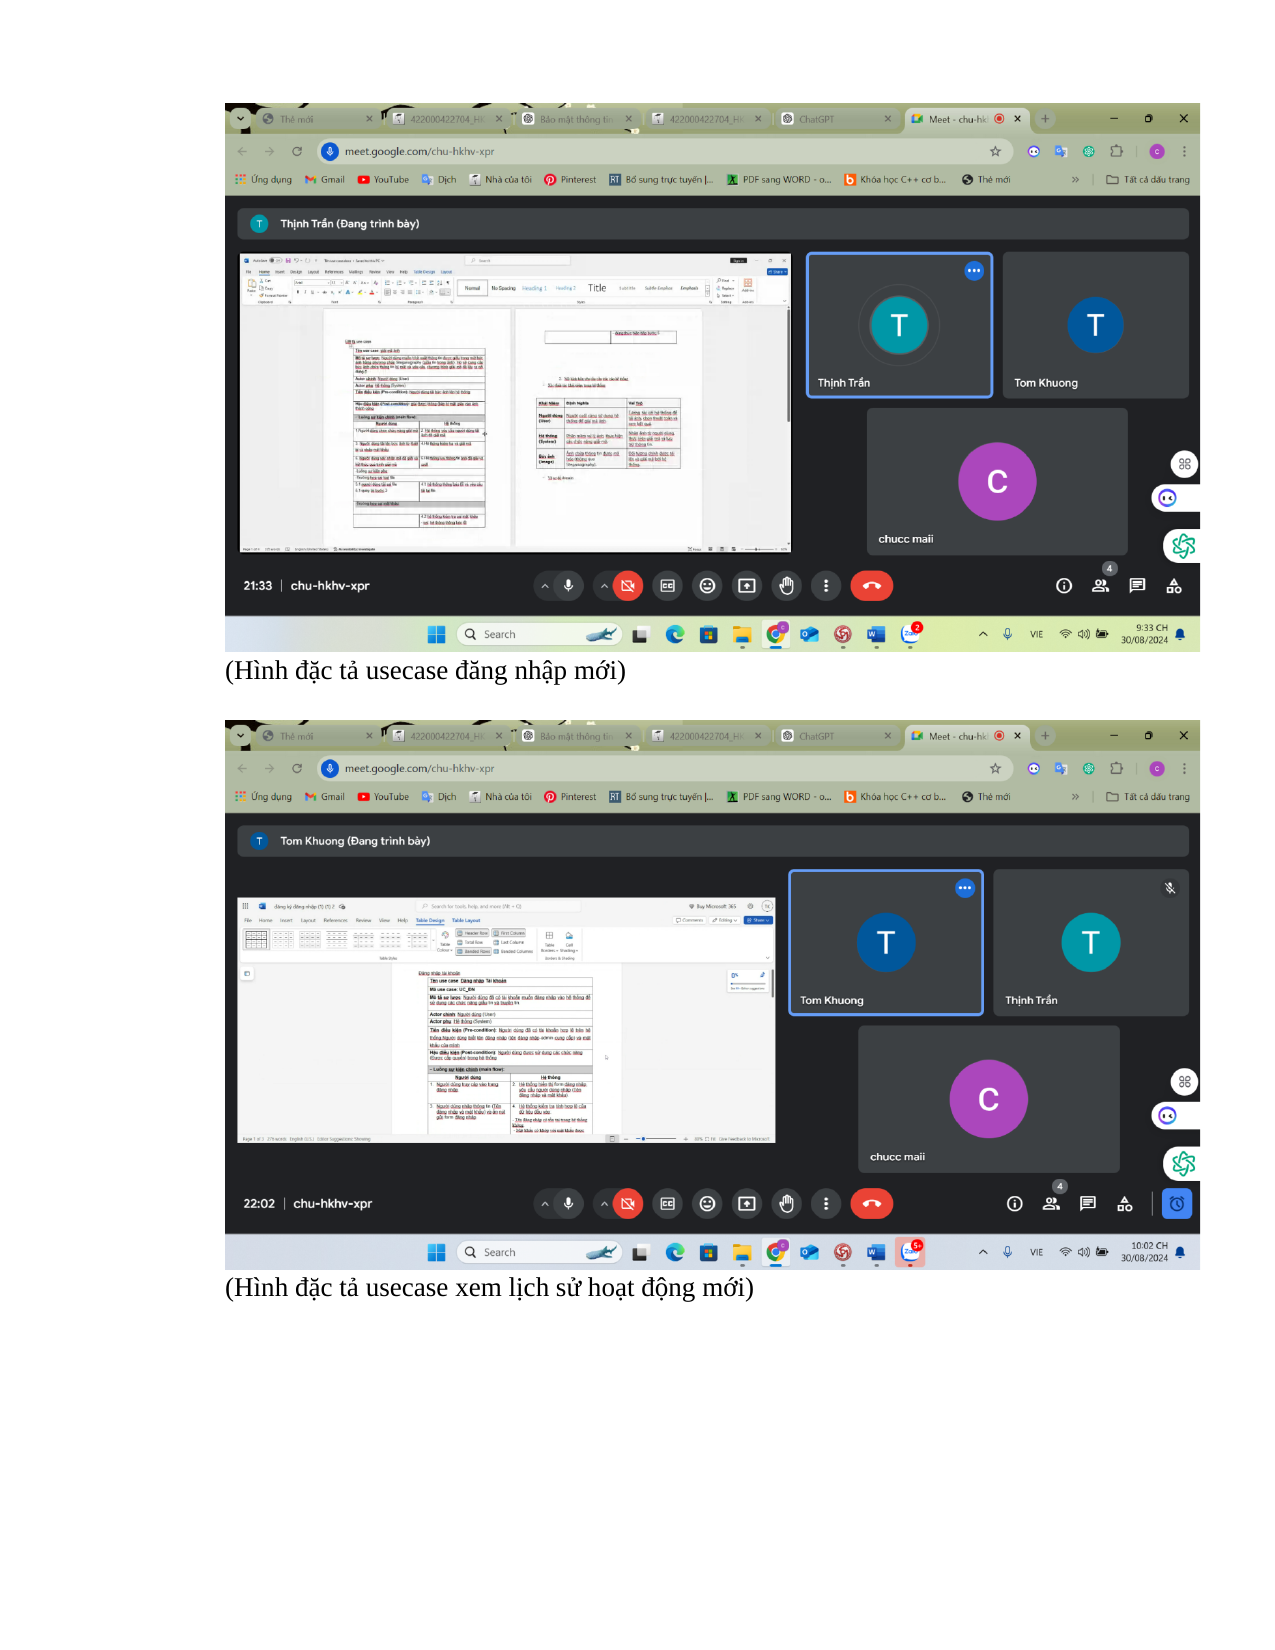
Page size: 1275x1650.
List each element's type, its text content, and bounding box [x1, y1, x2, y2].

list (Hình đặc tả usecase xem lịch sử hoạt động mới) [225, 1271, 1125, 1303]
picture [225, 720, 1200, 1270]
picture [225, 103, 1200, 652]
list (Hình đặc tả usecase đăng nhập mới) [225, 654, 1125, 685]
